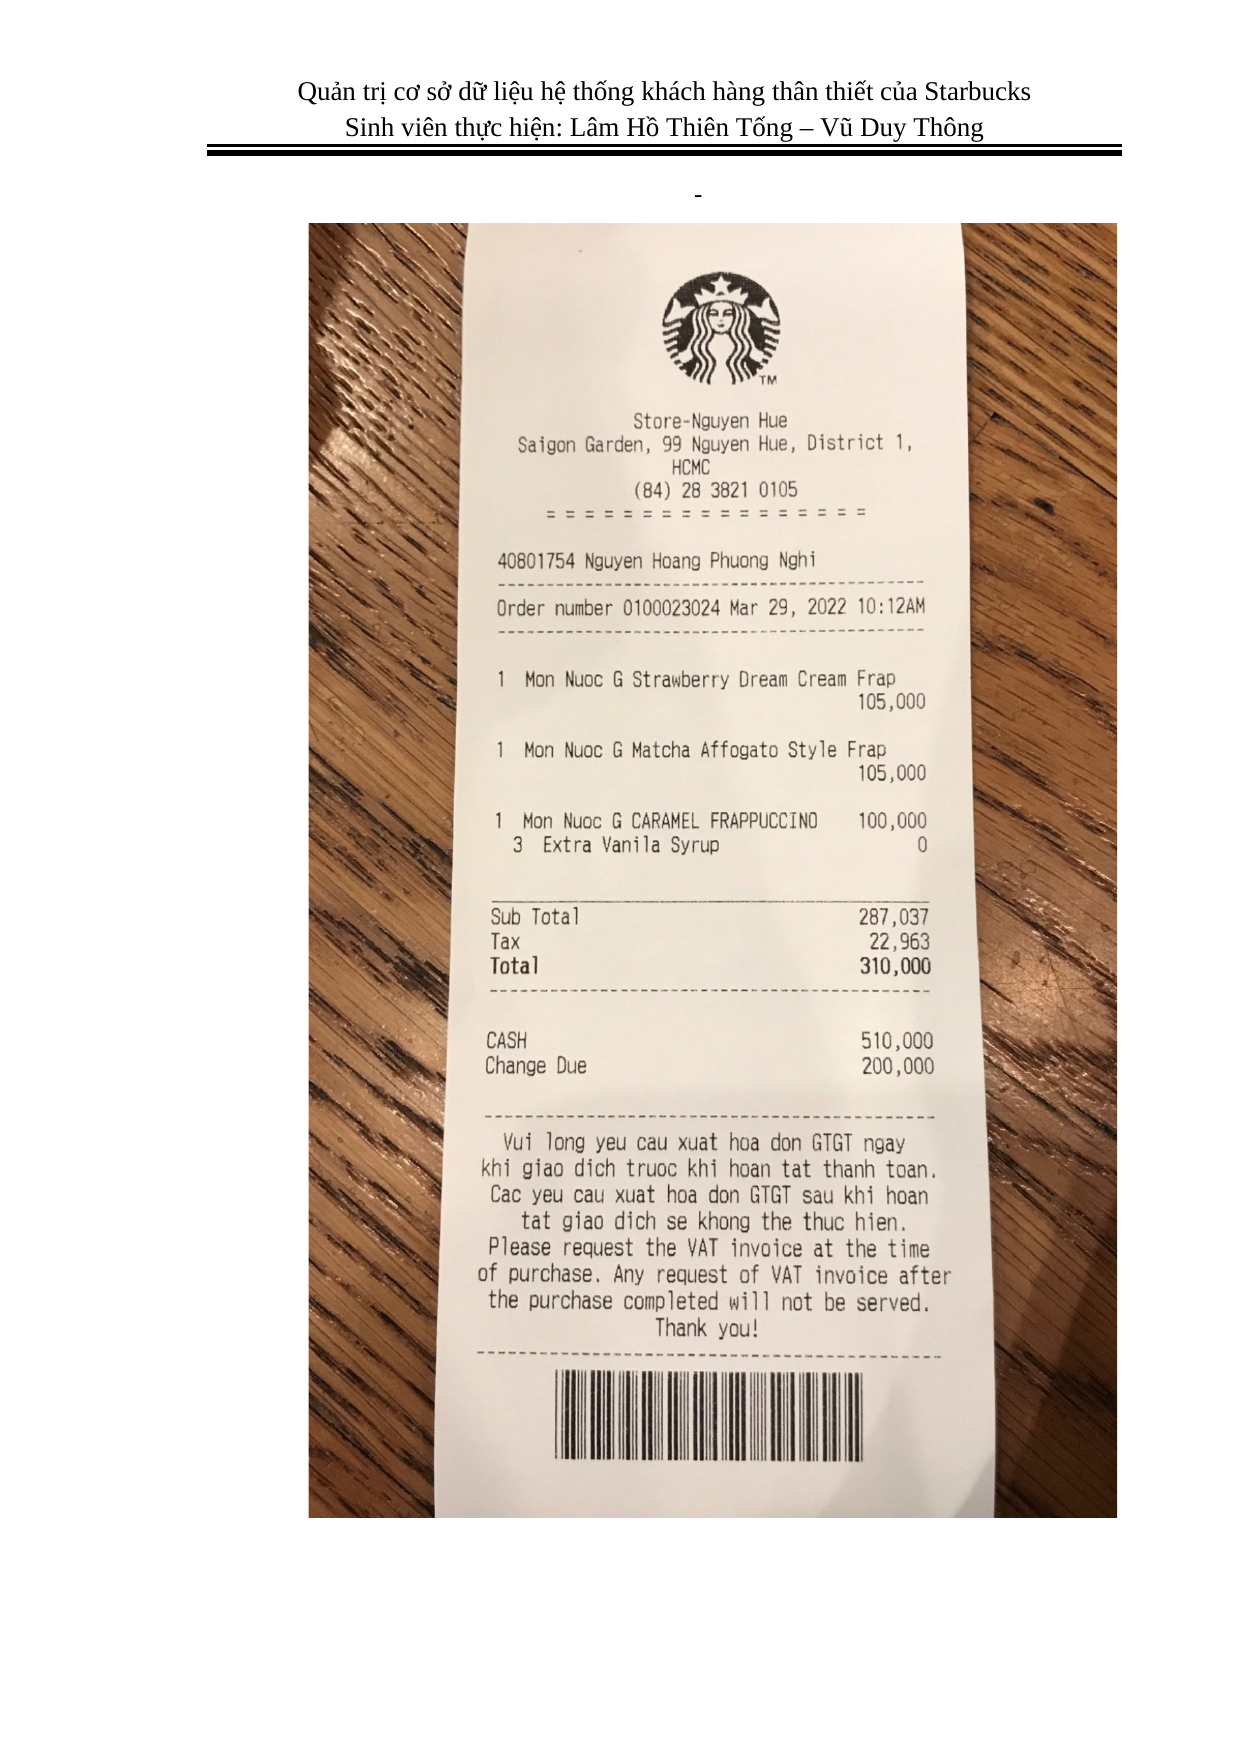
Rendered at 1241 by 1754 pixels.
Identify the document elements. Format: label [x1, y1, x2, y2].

picture [308, 223, 1118, 1518]
